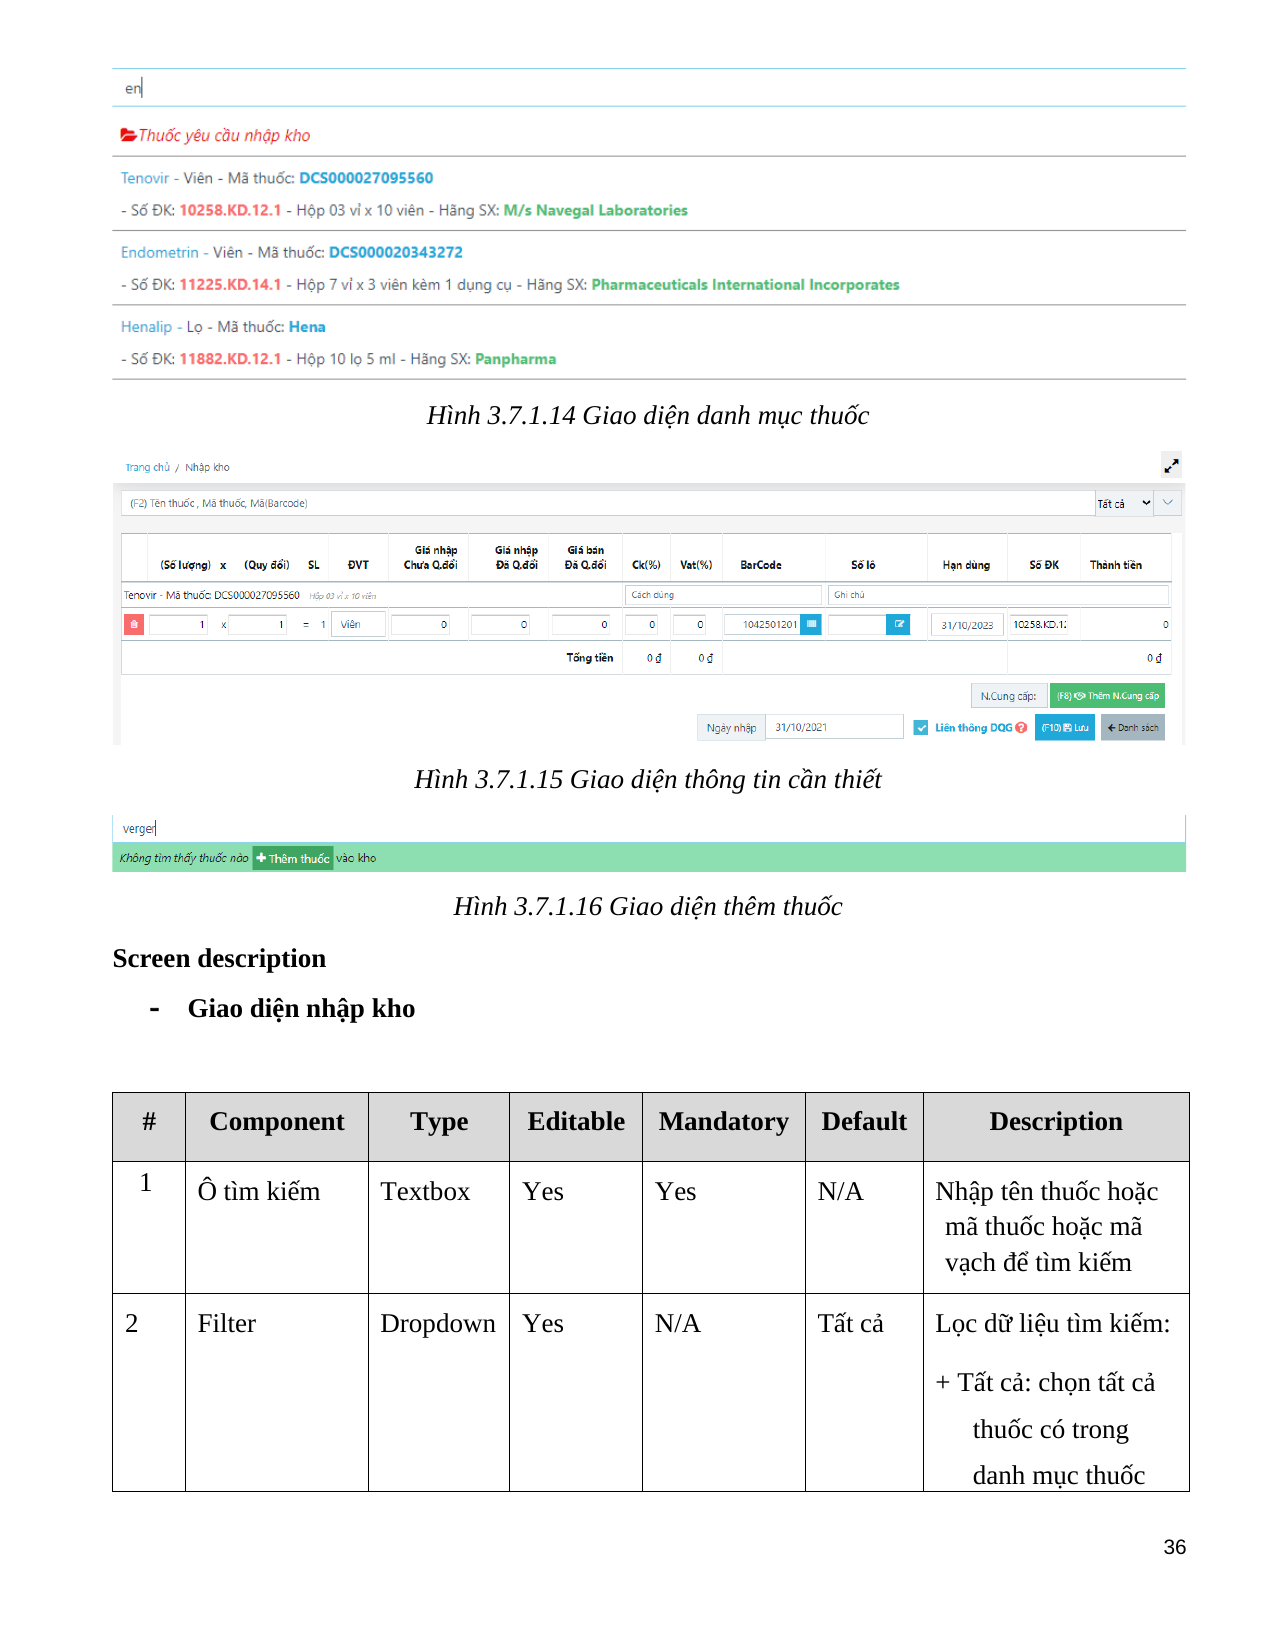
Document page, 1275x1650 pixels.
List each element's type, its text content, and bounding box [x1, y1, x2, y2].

table_header Component [186, 1093, 368, 1161]
table_cell Yes [510, 1294, 642, 1491]
table_cell Yes [643, 1162, 805, 1293]
table_header Description [924, 1093, 1189, 1161]
table_cell N/A [643, 1294, 805, 1491]
table_cell N/A [806, 1162, 923, 1293]
table_header Mandatory [643, 1093, 805, 1161]
table_cell Nhập tên thuốc hoặc mã thuốc hoặc mã vạch để tìm kiếm [924, 1162, 1189, 1293]
table_cell Filter [186, 1294, 368, 1491]
table_cell Ô tìm kiếm [186, 1162, 368, 1293]
picture [112, 815, 1187, 872]
table_header Type [369, 1093, 509, 1161]
picture [113, 451, 1186, 745]
table_cell 2 [113, 1294, 185, 1491]
table_header Editable [510, 1093, 642, 1161]
table_cell Textbox [369, 1162, 509, 1293]
table_cell Tất cả [806, 1294, 923, 1491]
text Screen description [112, 942, 1186, 973]
table_cell Dropdown [369, 1294, 509, 1491]
table_cell Yes [510, 1162, 642, 1293]
table_cell 1 [113, 1162, 185, 1293]
picture [112, 68, 1187, 382]
table_header # [113, 1093, 185, 1161]
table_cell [924, 1294, 1189, 1491]
table_header Default [806, 1093, 923, 1161]
list Giao diện nhập kho [150, 992, 1186, 1023]
